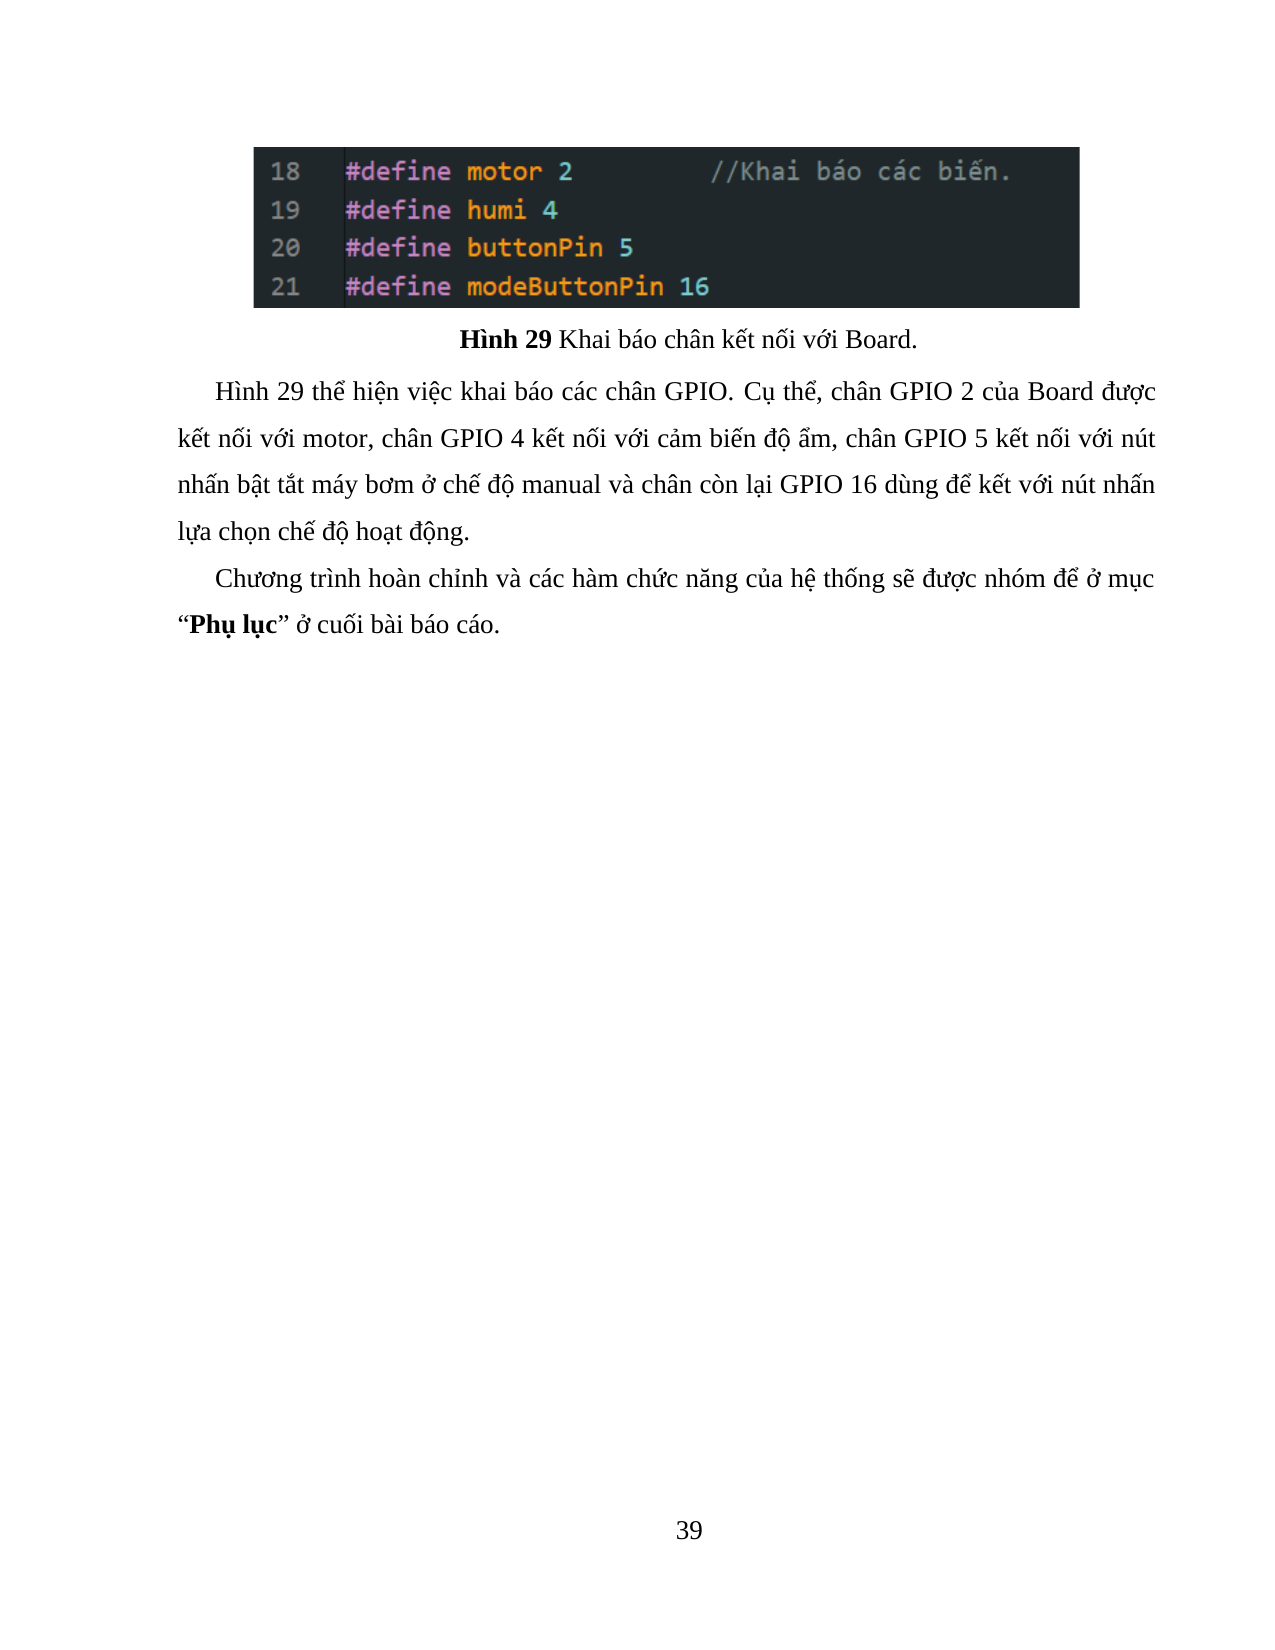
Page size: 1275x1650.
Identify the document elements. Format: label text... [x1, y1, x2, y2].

picture [253, 147, 1080, 308]
text Chương trình hoàn chỉnh và các hàm chức năng của hệ thống sẽ được nhóm để ở mục “Phụ lục” ở cuối bài báo cáo. [177, 562, 1157, 640]
table_header Hình 29 Khai báo chân kết nối với Board. [177, 148, 1156, 375]
text Hình 29 thể hiện việc khai báo các chân GPIO. Cụ thể, chân GPIO 2 của Board được kết nối với motor, chân GPIO 4 kết nối với cảm biến độ ẩm, chân GPIO 5 kết nối với nút nhấn bật tắt máy bơm ở chế độ manual và chân còn lại GPIO 16 dùng để kết với nút nhấn lựa chọn chế độ hoạt động. [177, 375, 1157, 546]
